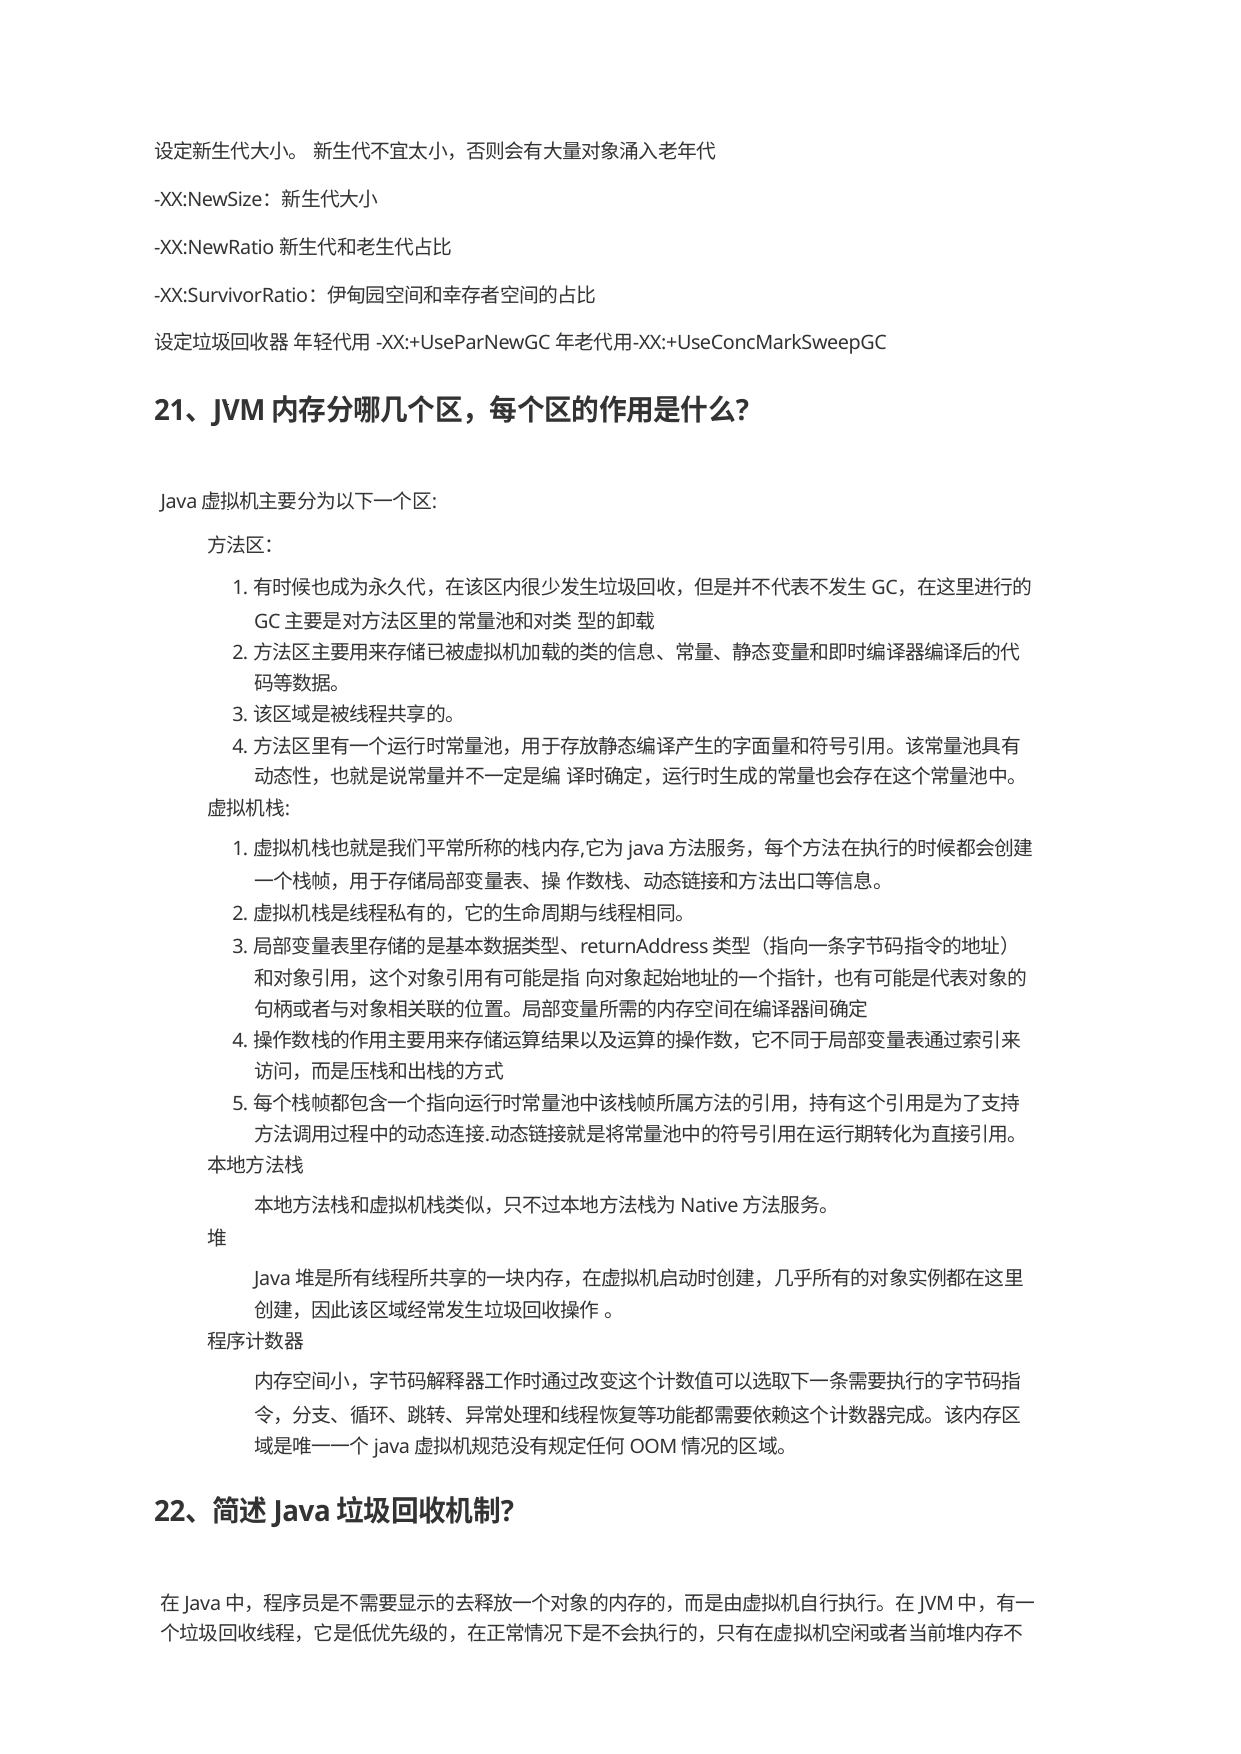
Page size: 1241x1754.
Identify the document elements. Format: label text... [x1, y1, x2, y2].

text Java堆是所有线程所共享的一块内存，在虚拟机启动时创建，几乎所有的对象实例都在这里 [0, 1252, 1124, 1293]
text 2. 方法区主要用来存储已被虚拟机加载的类的信息、常量、静态变量和即时编译器编译后的代 [0, 634, 1124, 666]
text 个垃圾回收线程，它是低优先级的，在正常情况下是不会执行的，只有在虚拟机空闲或者当前堆内存不 [0, 1616, 1124, 1646]
text 访问，而是压栈和出栈的方式 [0, 1054, 1124, 1085]
text 设定新生代大小。 新生代不宜太小，否则会有大量对象涌入老年代 [154, 121, 1124, 168]
text 在Java中，程序员是不需要显示的去释放一个对象的内存的，而是由虚拟机自行执行。在JVM中，有一 [0, 1588, 1124, 1616]
text 句柄或者与对象相关联的位置。局部变量所需的内存空间在编译器间确定 [0, 991, 1124, 1022]
text Java虚拟机主要分为以下一个区: [0, 486, 1124, 514]
text 3. 该区域是被线程共享的。 [0, 696, 1124, 728]
text 方法区： [0, 514, 1124, 562]
text 2. 虚拟机栈是线程私有的，它的生命周期与线程相同。 [0, 895, 1124, 927]
text 码等数据。 [0, 666, 1124, 696]
text 堆 [0, 1221, 1124, 1252]
text 虚拟机栈: [0, 790, 1124, 822]
text -XX:NewSize：新生代大小 [154, 168, 1124, 217]
text GC主要是对方法区里的常量池和对类 型的卸载 [0, 603, 1124, 634]
subtitle 22、简述Java垃圾回收机制? [154, 1487, 1124, 1530]
text 程序计数器 [0, 1324, 1124, 1355]
text 动态性，也就是说常量并不一定是编 译时确定，运行时生成的常量也会存在这个常量池中。 [0, 759, 1124, 790]
text 域是唯一一个java虚拟机规范没有规定任何OOM情况的区域。 [0, 1428, 1124, 1460]
text -XX:SurvivorRatio：伊甸园空间和幸存者空间的占比 [154, 264, 1124, 312]
text 本地方法栈和虚拟机栈类似，只不过本地方法栈为Native方法服务。 [0, 1178, 1124, 1221]
text 一个栈帧，用于存储局部变量表、操 作数栈、动态链接和方法出口等信息。 [0, 864, 1124, 895]
text 令，分支、循环、跳转、异常处理和线程恢复等功能都需要依赖这个计数器完成。该内存区 [0, 1397, 1124, 1428]
text -XX:NewRatio 新生代和老生代占比 [154, 217, 1124, 264]
text 内存空间小，字节码解释器工作时通过改变这个计数值可以选取下一条需要执行的字节码指 [0, 1355, 1124, 1397]
text 1. 有时候也成为永久代，在该区内很少发生垃圾回收，但是并不代表不发生GC，在这里进行的 [0, 562, 1124, 603]
text 4. 操作数栈的作用主要用来存储运算结果以及运算的操作数，它不同于局部变量表通过索引来 [0, 1022, 1124, 1054]
subtitle 21、JVM内存分哪几个区，每个区的作用是什么? [154, 386, 1124, 428]
text 本地方法栈 [0, 1148, 1124, 1178]
text 4. 方法区里有一个运行时常量池，用于存放静态编译产生的字面量和符号引用。该常量池具有 [0, 728, 1124, 759]
text 创建，因此该区域经常发生垃圾回收操作 。 [0, 1293, 1124, 1324]
text 5. 每个栈帧都包含一个指向运行时常量池中该栈帧所属方法的引用，持有这个引用是为了支持 [0, 1085, 1124, 1117]
text 3. 局部变量表里存储的是基本数据类型、returnAddress类型（指向一条字节码指令的地址） [0, 927, 1124, 960]
text 1. 虚拟机栈也就是我们平常所称的栈内存,它为java方法服务，每个方法在执行的时候都会创建 [0, 822, 1124, 864]
text 方法调用过程中的动态连接.动态链接就是将常量池中的符号引用在运行期转化为直接引用。 [0, 1117, 1124, 1148]
text 和对象引用，这个对象引用有可能是指 向对象起始地址的一个指针，也有可能是代表对象的 [0, 960, 1124, 991]
text 设定垃圾回收器 年轻代用 -XX:+UseParNewGC 年老代用-XX:+UseConcMarkSweepGC [154, 312, 1124, 359]
